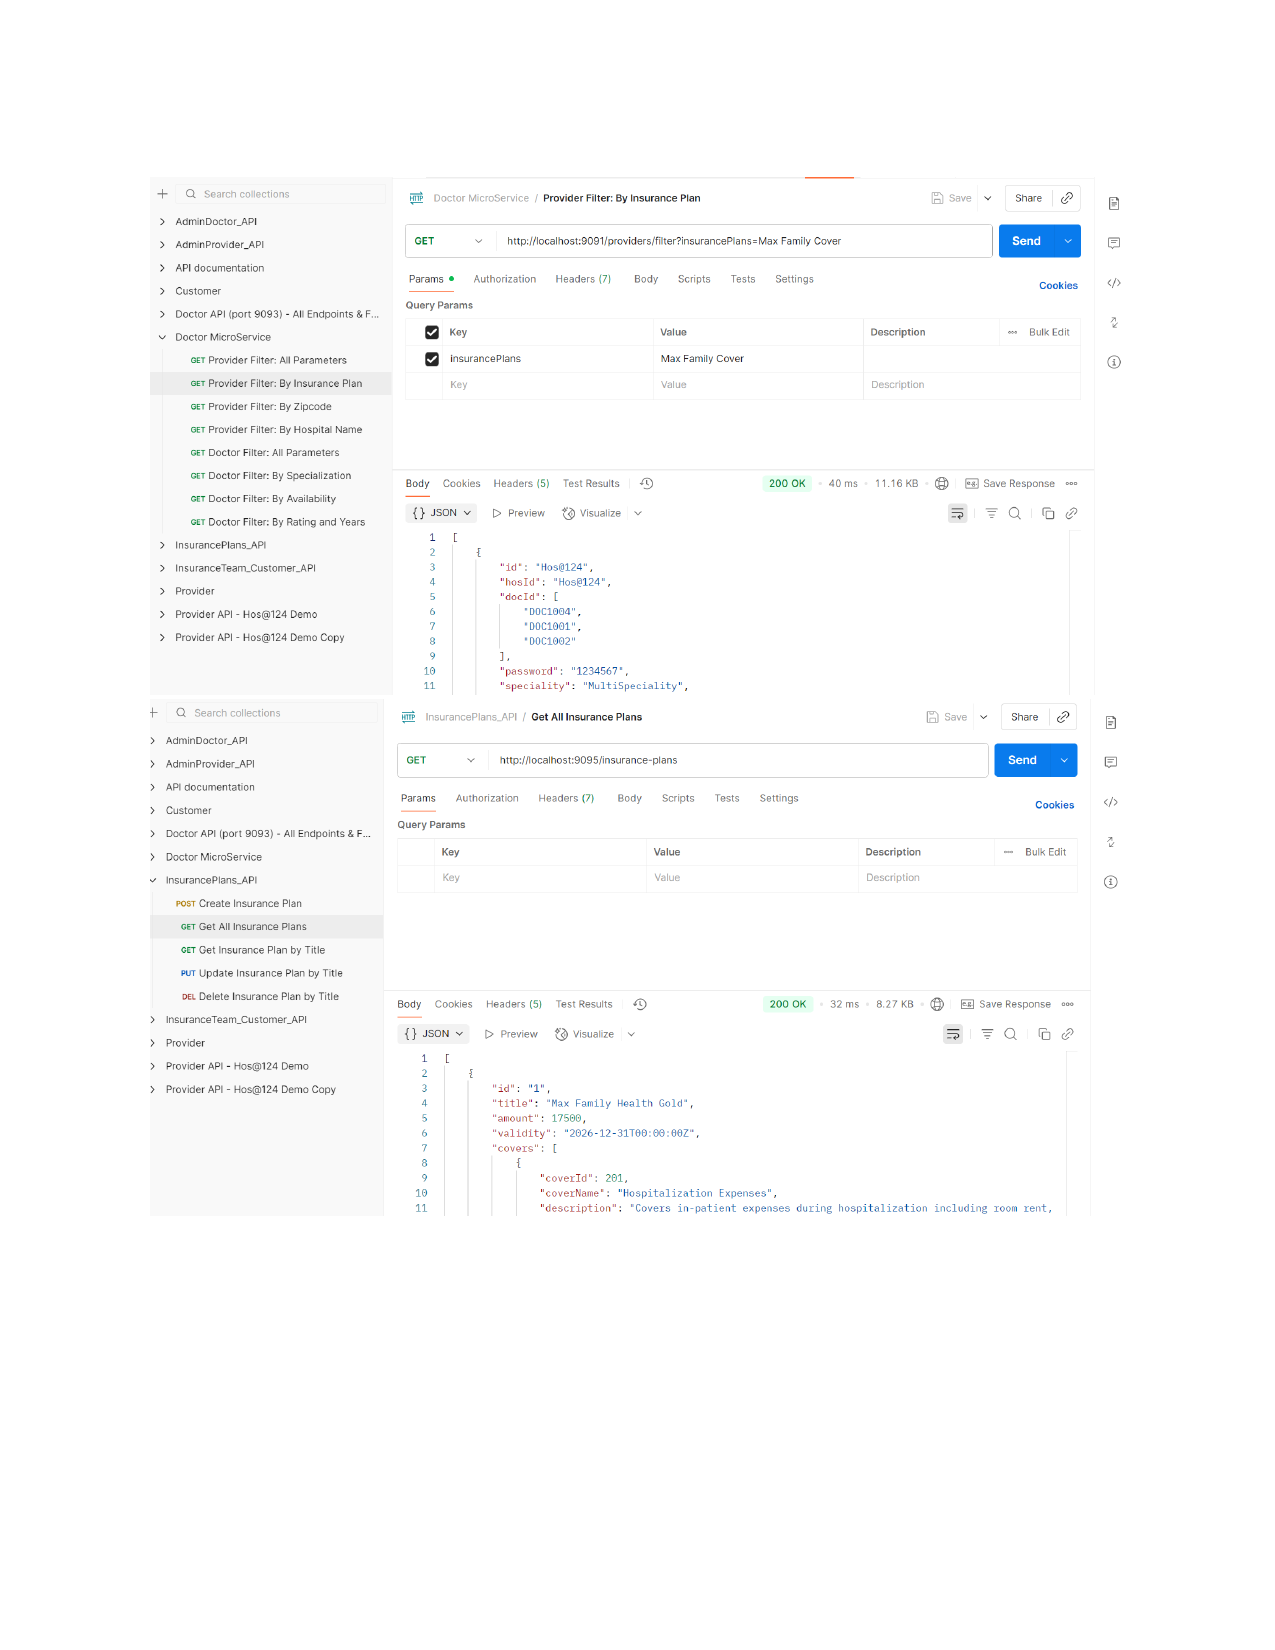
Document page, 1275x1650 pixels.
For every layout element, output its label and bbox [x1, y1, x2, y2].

picture [150, 177, 1125, 695]
picture [150, 699, 1125, 1216]
